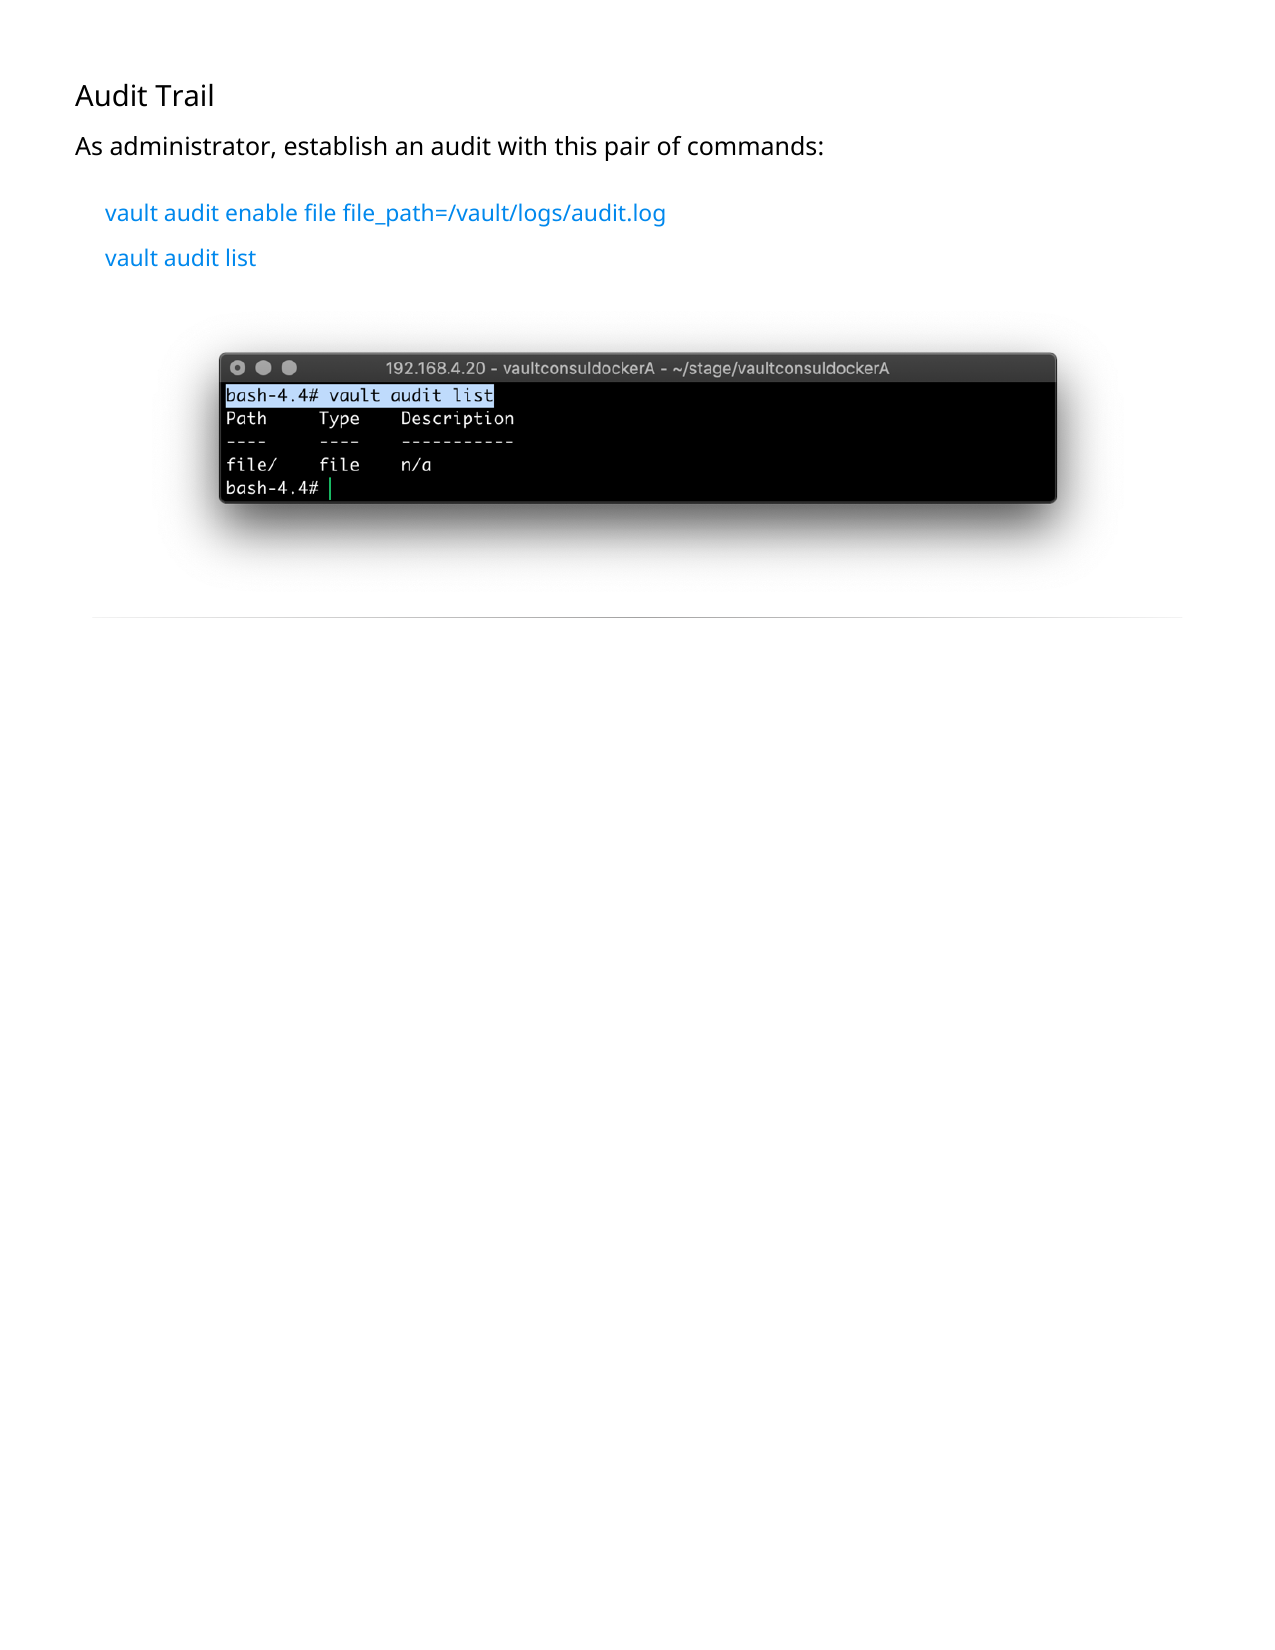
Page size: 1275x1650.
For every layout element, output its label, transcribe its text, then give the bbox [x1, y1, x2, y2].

picture [75, 305, 1200, 635]
text Audit Trail [75, 75, 1200, 115]
text vault audit enable file file_path=/vault/logs/audit.log [90, 197, 1200, 228]
text vault audit list [90, 242, 1200, 274]
text As administrator, establish an audit with this pair of commands: [75, 129, 1200, 163]
